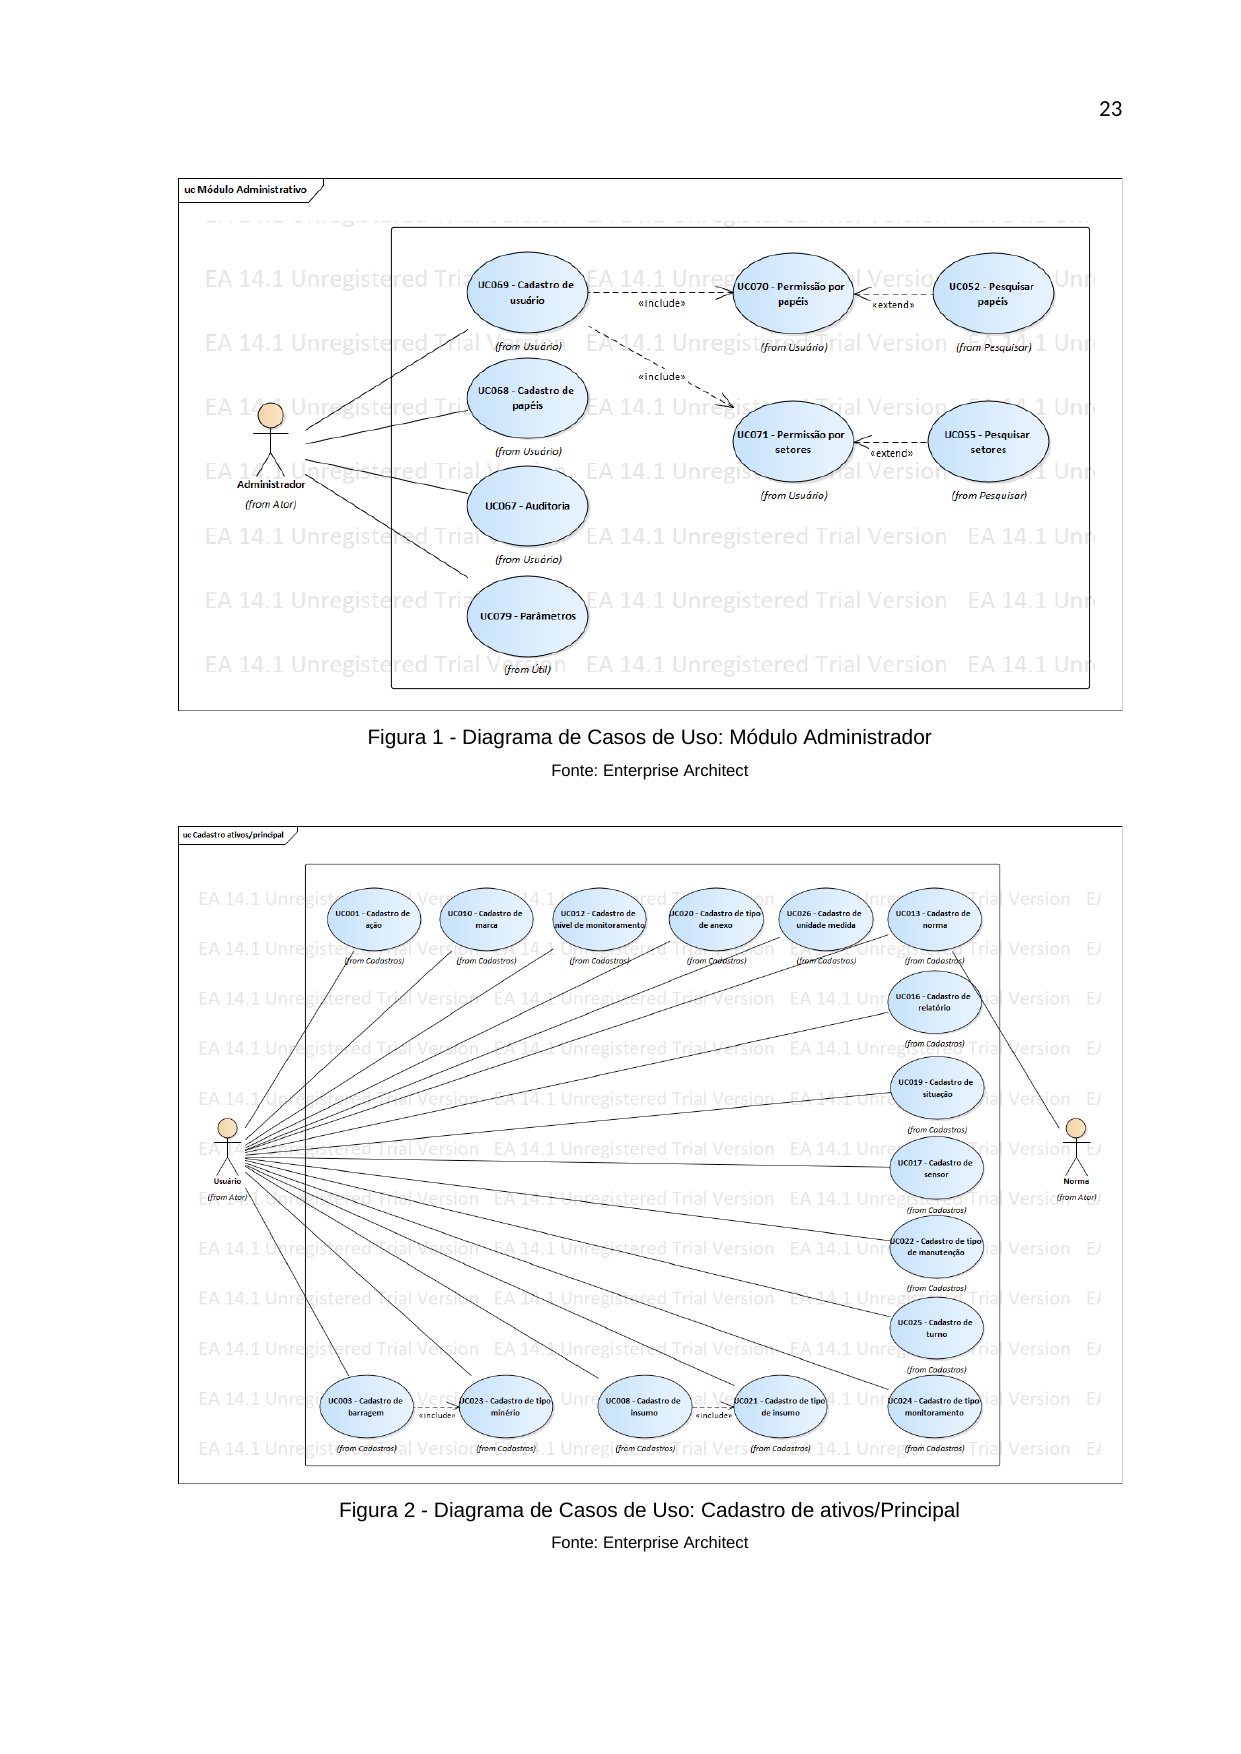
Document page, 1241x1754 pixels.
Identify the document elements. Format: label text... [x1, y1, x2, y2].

text Figura 1 - Diagrama de Casos de Uso: Módulo Administrador [177, 724, 1122, 748]
picture [177, 177, 1123, 711]
text Figura 2 - Diagrama de Casos de Uso: Cadastro de ativos/Principal [177, 1497, 1122, 1521]
text Fonte: Enterprise Architect [177, 1533, 1122, 1552]
picture [177, 825, 1123, 1484]
text Fonte: Enterprise Architect [177, 760, 1122, 779]
